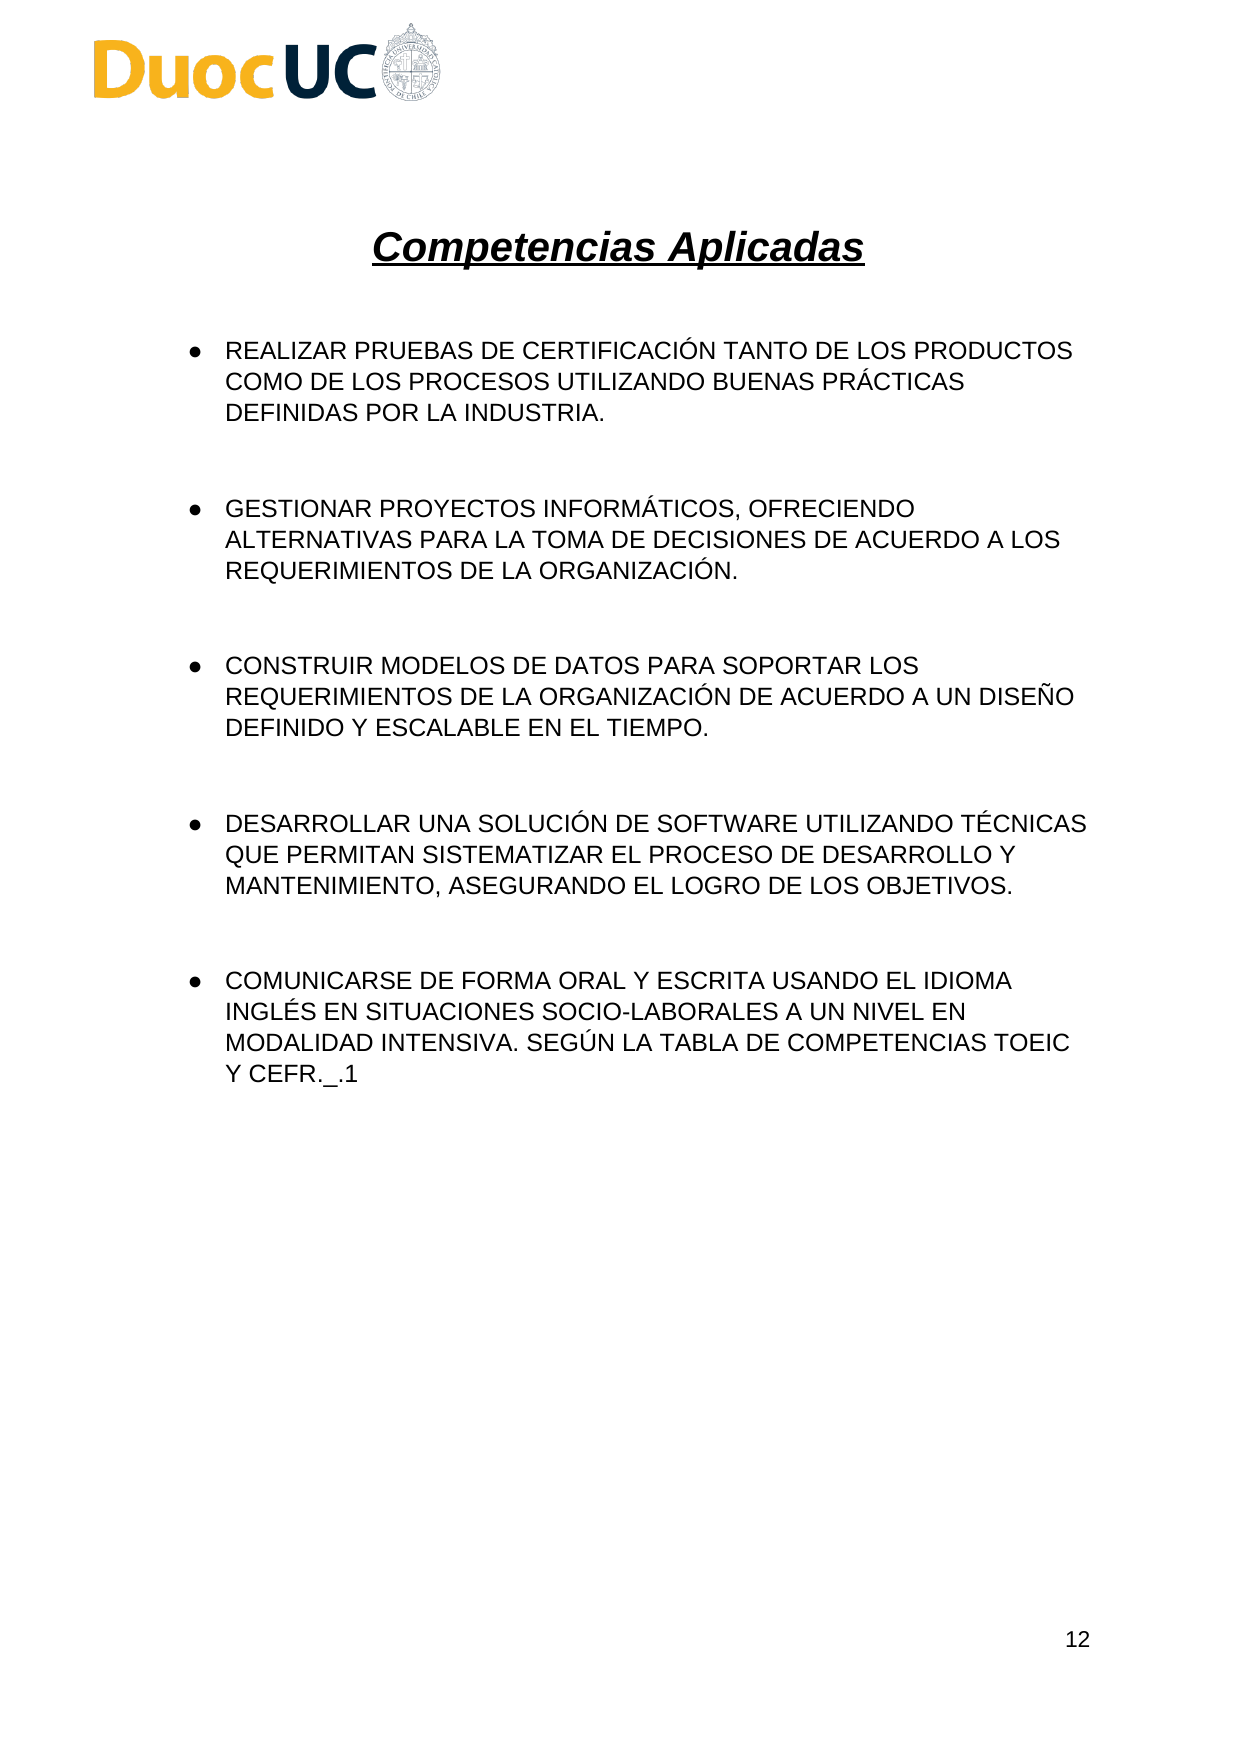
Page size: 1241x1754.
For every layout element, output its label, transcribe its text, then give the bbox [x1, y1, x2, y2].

list DESARROLLAR UNA SOLUCIÓN DE SOFTWARE UTILIZANDO TÉCNICAS QUE PERMITAN SISTEMATIZAR EL PROCESO DE DESARROLLO Y MANTENIMIENTO, ASEGURANDO EL LOGRO DE LOS OBJETIVOS. [187, 809, 1090, 900]
list GESTIONAR PROYECTOS INFORMÁTICOS, OFRECIENDO ALTERNATIVAS PARA LA TOMA DE DECISIONES DE ACUERDO A LOS REQUERIMIENTOS DE LA ORGANIZACIÓN. [187, 494, 1090, 585]
list COMUNICARSE DE FORMA ORAL Y ESCRITA USANDO EL IDIOMA INGLÉS EN SITUACIONES SOCIO-LABORALES A UN NIVEL EN MODALIDAD INTENSIVA. SEGÚN LA TABLA DE COMPETENCIAS TOEIC Y CEFR._.1 [187, 966, 1090, 1088]
list CONSTRUIR MODELOS DE DATOS PARA SOPORTAR LOS REQUERIMIENTOS DE LA ORGANIZACIÓN DE ACUERDO A UN DISEÑO DEFINIDO Y ESCALABLE EN EL TIEMPO. [187, 651, 1090, 742]
list REALIZAR PRUEBAS DE CERTIFICACIÓN TANTO DE LOS PRODUCTOS COMO DE LOS PROCESOS UTILIZANDO BUENAS PRÁCTICAS DEFINIDAS POR LA INDUSTRIA. [187, 336, 1090, 427]
picture [89, 18, 445, 106]
subtitle Competencias Aplicadas [150, 222, 1090, 270]
